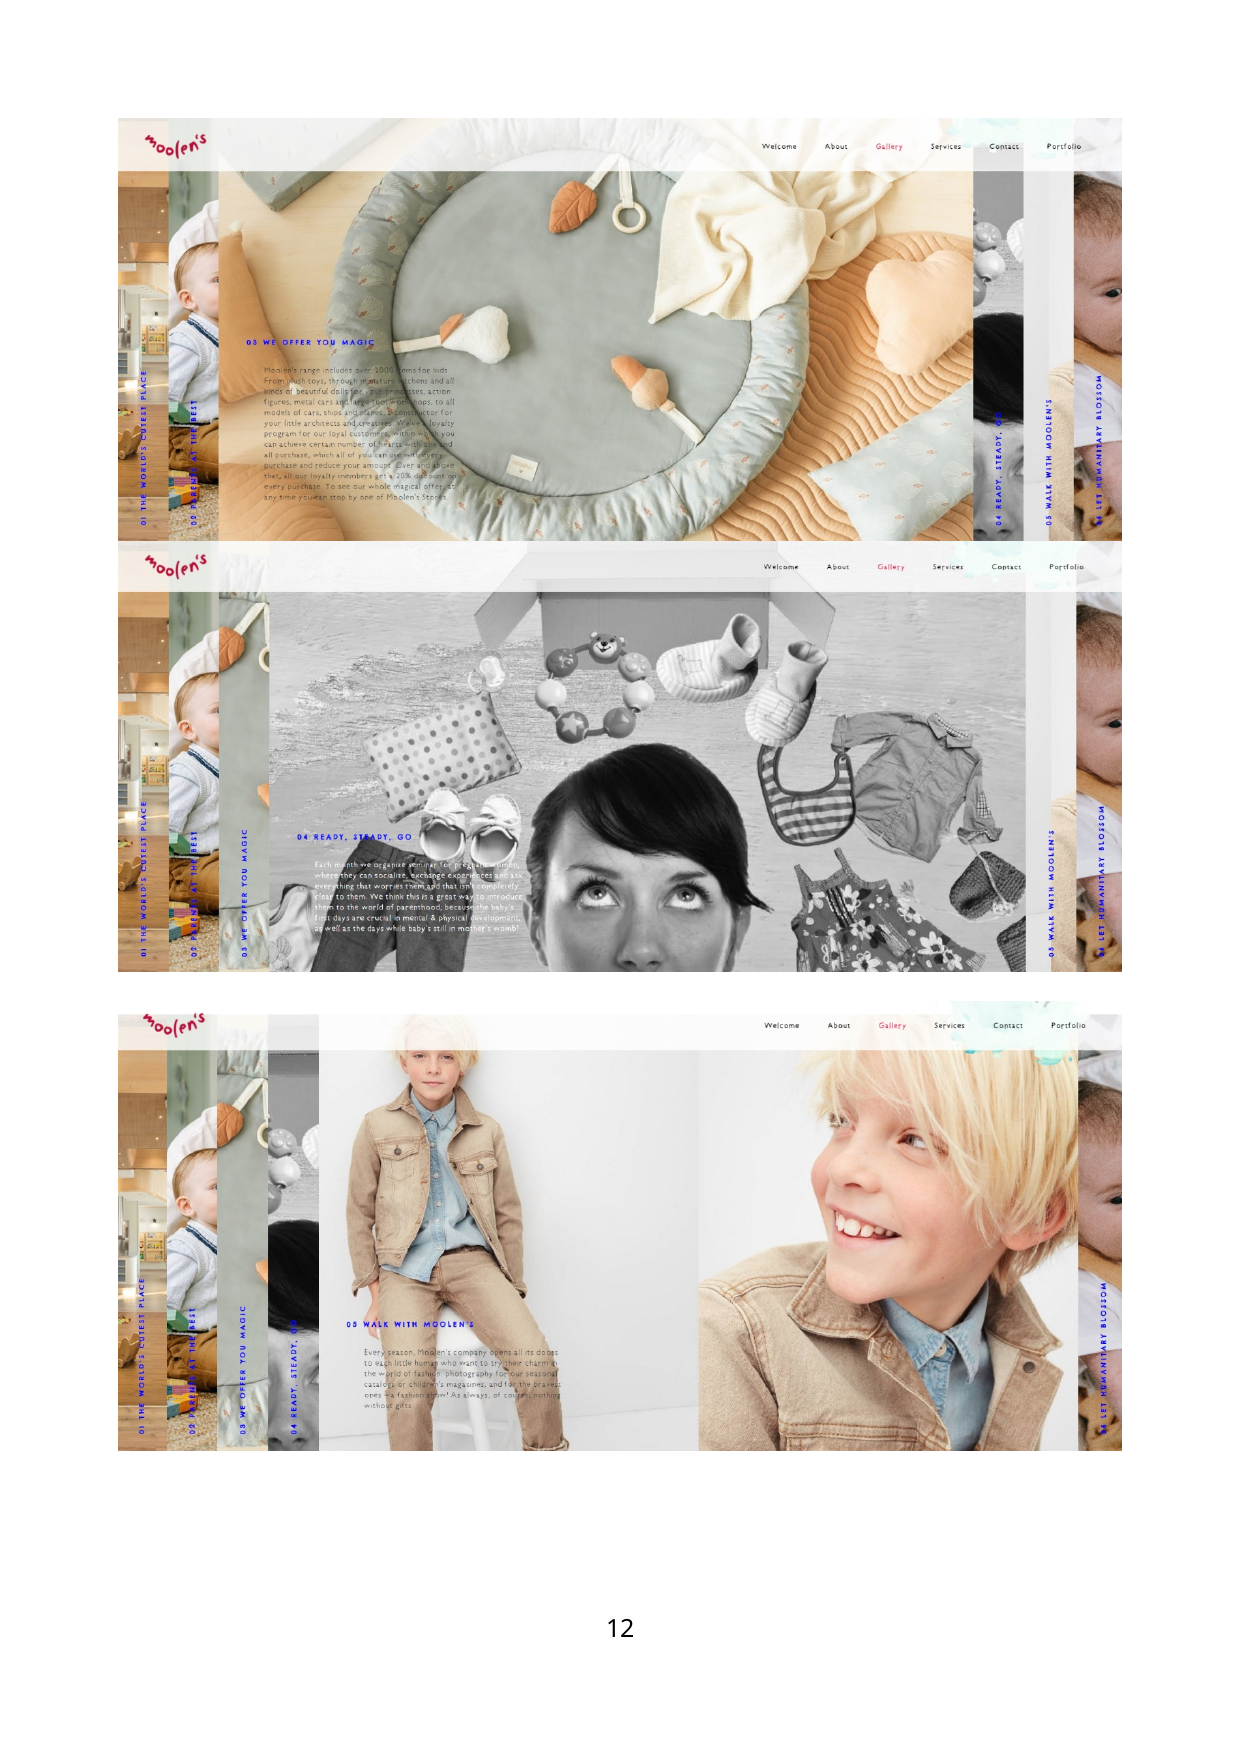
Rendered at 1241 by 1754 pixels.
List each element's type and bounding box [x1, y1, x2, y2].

picture [118, 1001, 1122, 1451]
picture [118, 118, 1122, 972]
